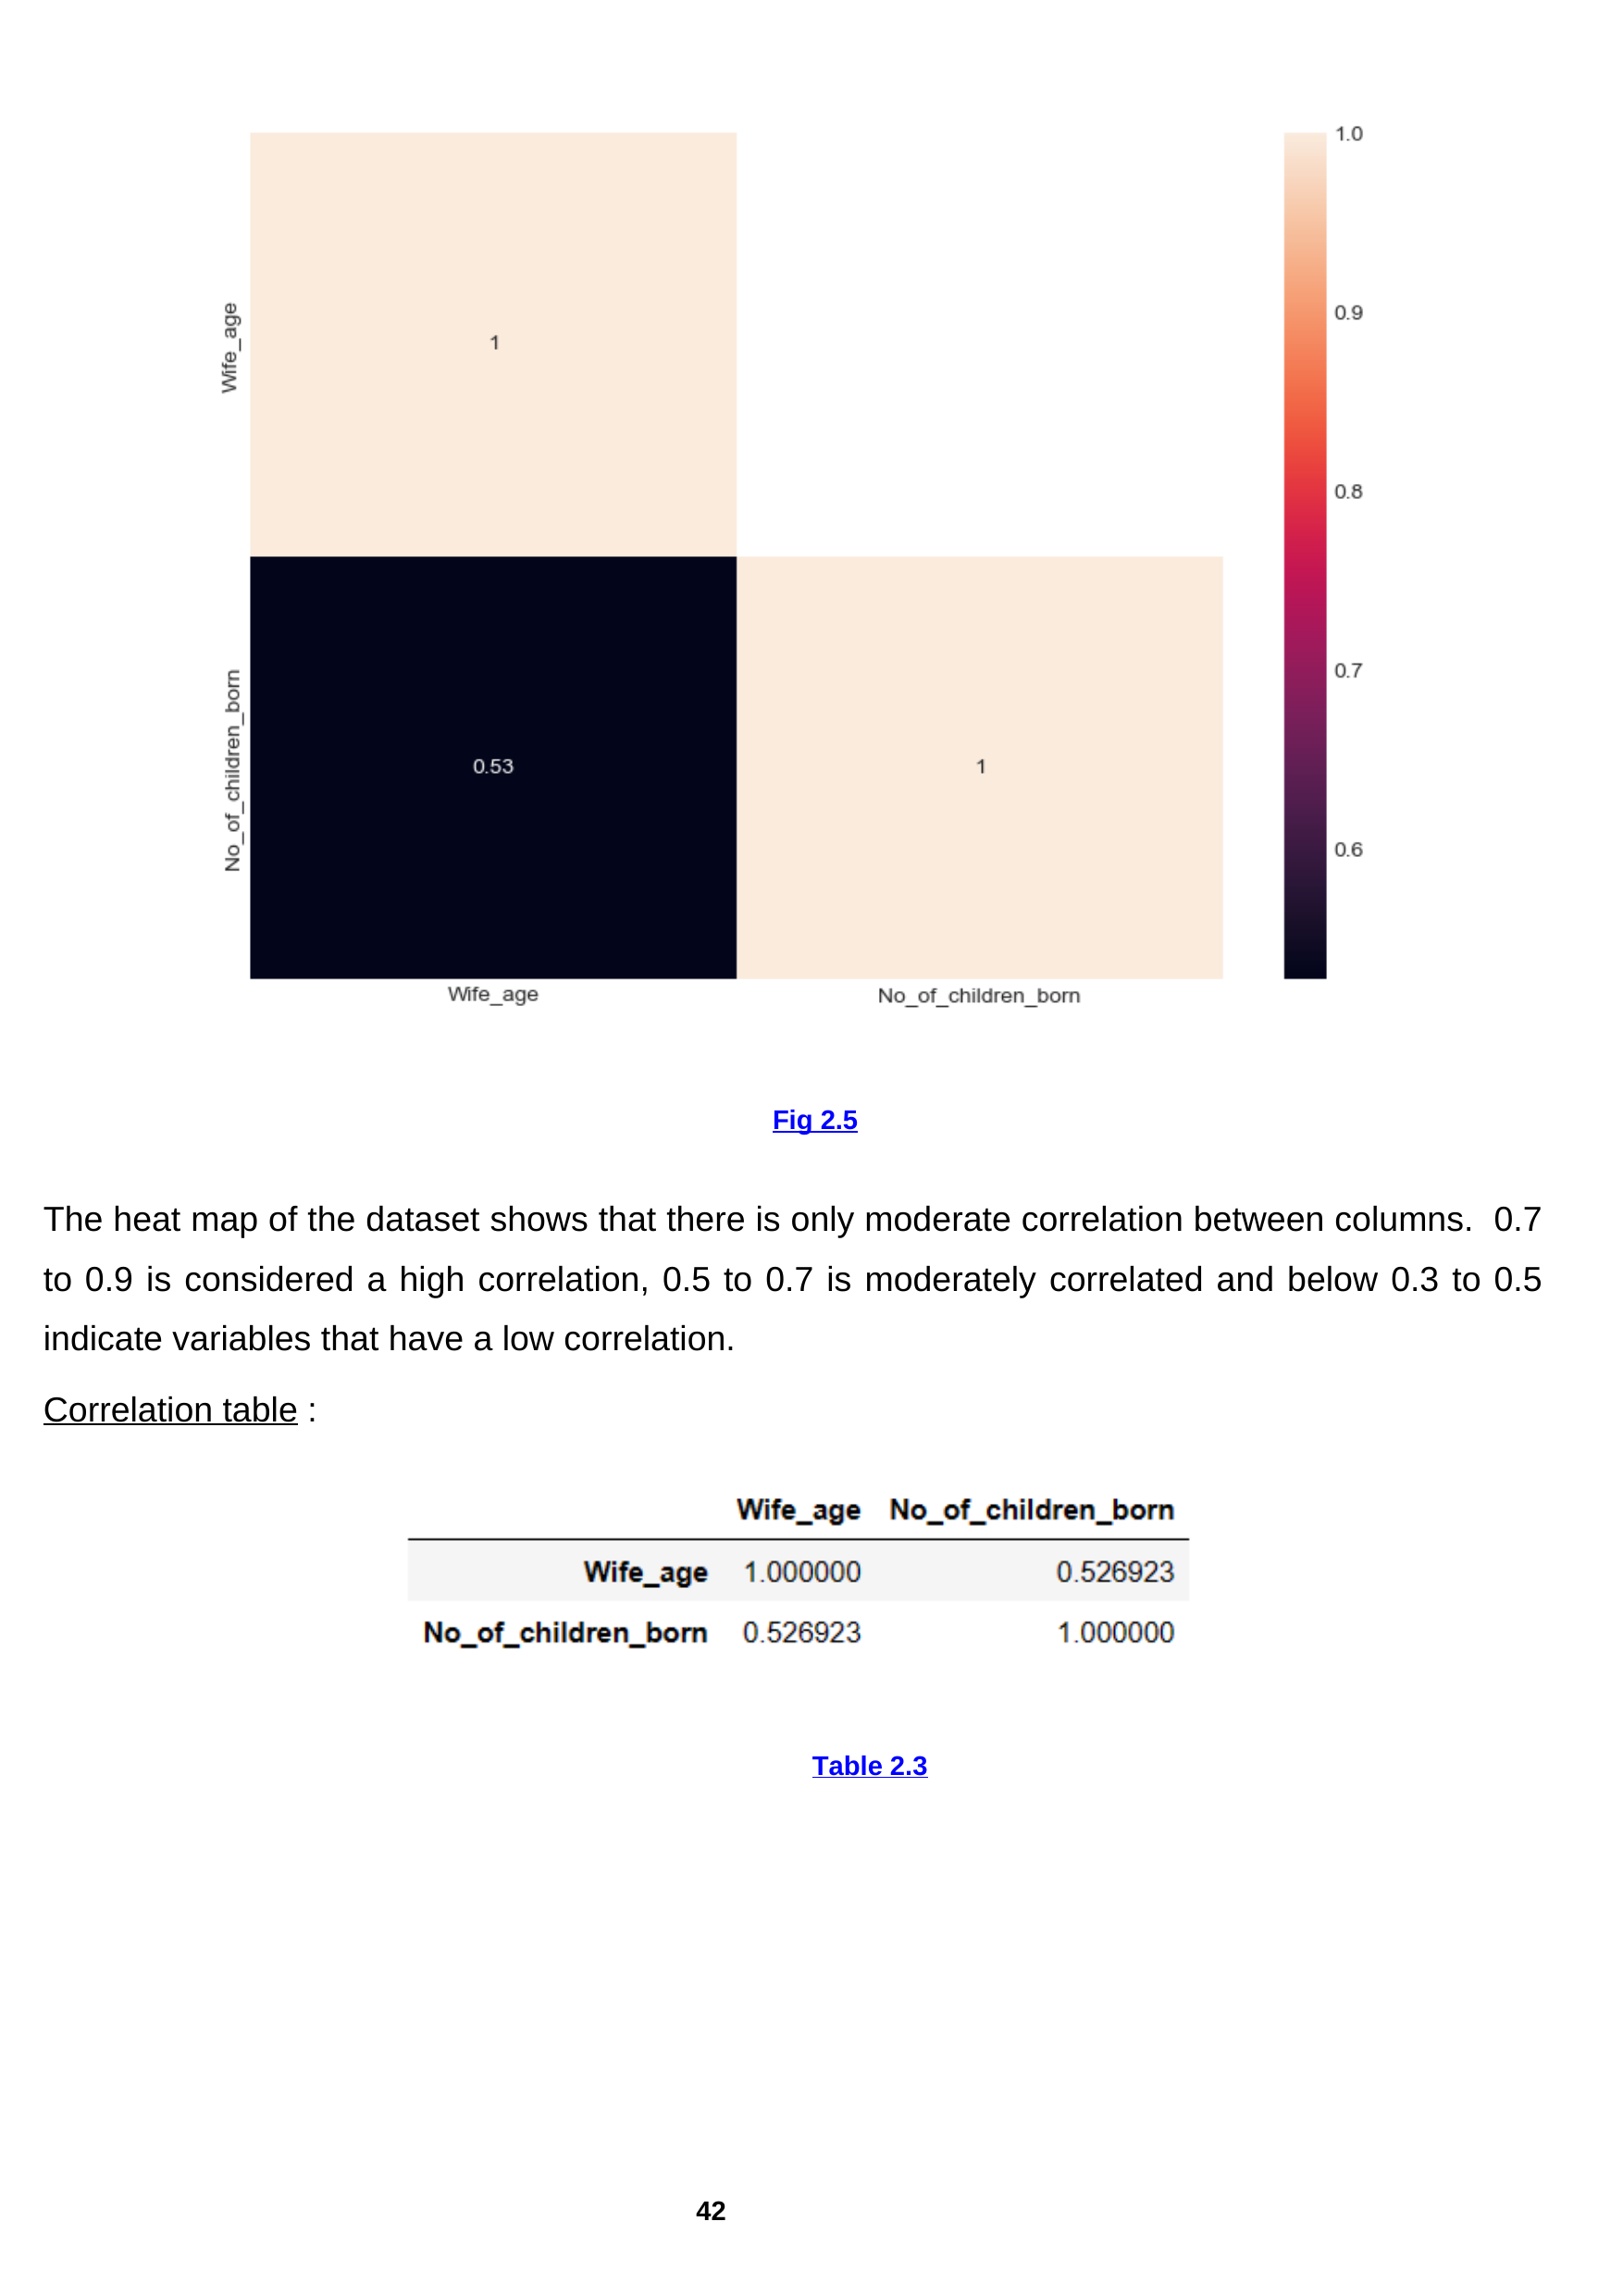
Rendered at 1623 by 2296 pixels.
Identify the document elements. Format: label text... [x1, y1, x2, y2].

table_cell [32, 96, 1554, 1183]
table_cell [32, 1458, 1554, 1853]
picture [386, 1458, 1201, 1675]
table_cell The heat map of the dataset shows that there is only moderate correlation between columns. 0.7 to 0.9 is considered a high correlation, 0.5 to 0.7 is moderately correlated and below 0.3 to 0.5 indicate variables that have a low correlation. [32, 1183, 1554, 1373]
table_cell Correlation table : [32, 1373, 1554, 1458]
picture [208, 111, 1379, 1022]
